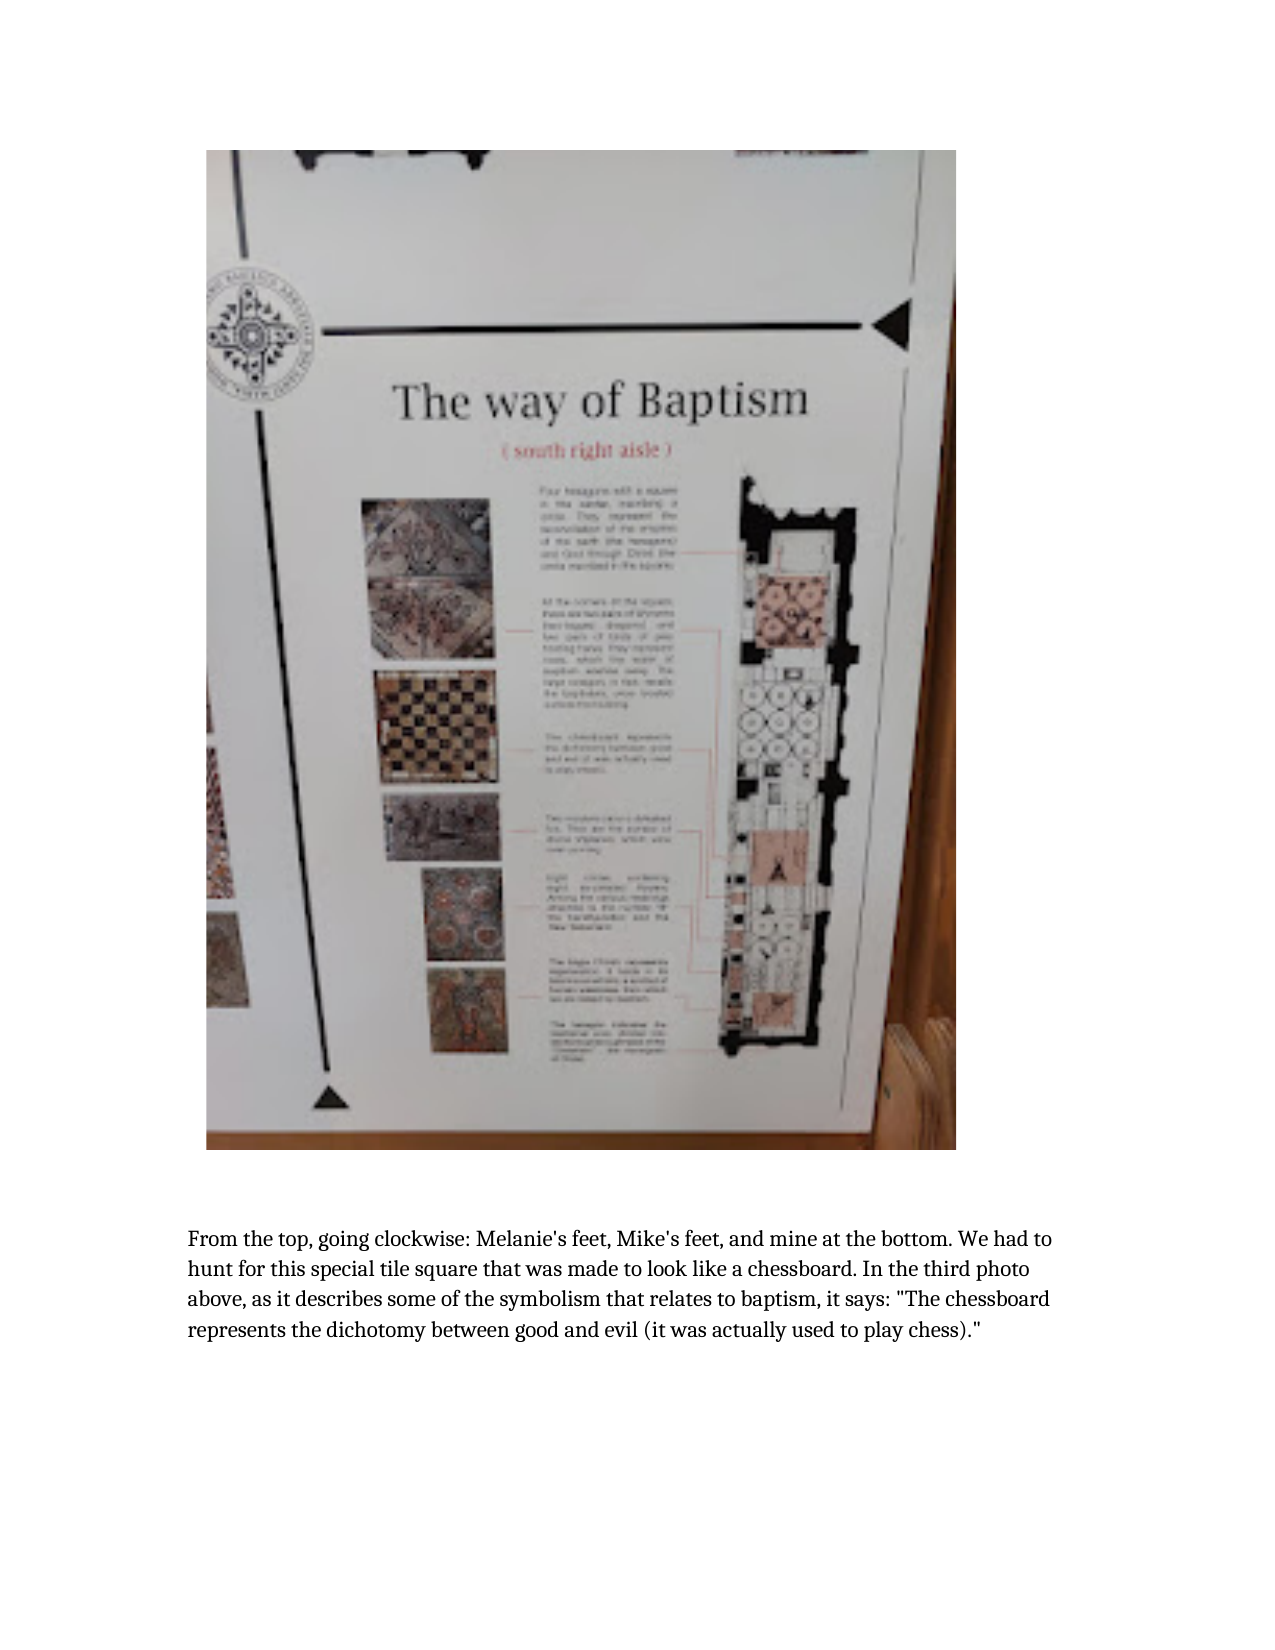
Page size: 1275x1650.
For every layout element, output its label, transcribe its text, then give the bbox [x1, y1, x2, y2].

picture [206, 150, 957, 1150]
text From the top, going clockwise: Melanie's feet, Mike's feet, and mine at the bottom. We had to hunt for this special tile square that was made to look like a chessboard. In the third photo above, as it describes some of the symbolism that relates to baptism, it says: "The chessboard represents the dichotomy between good and evil (it was actually used to play chess)." [187, 1226, 1087, 1343]
